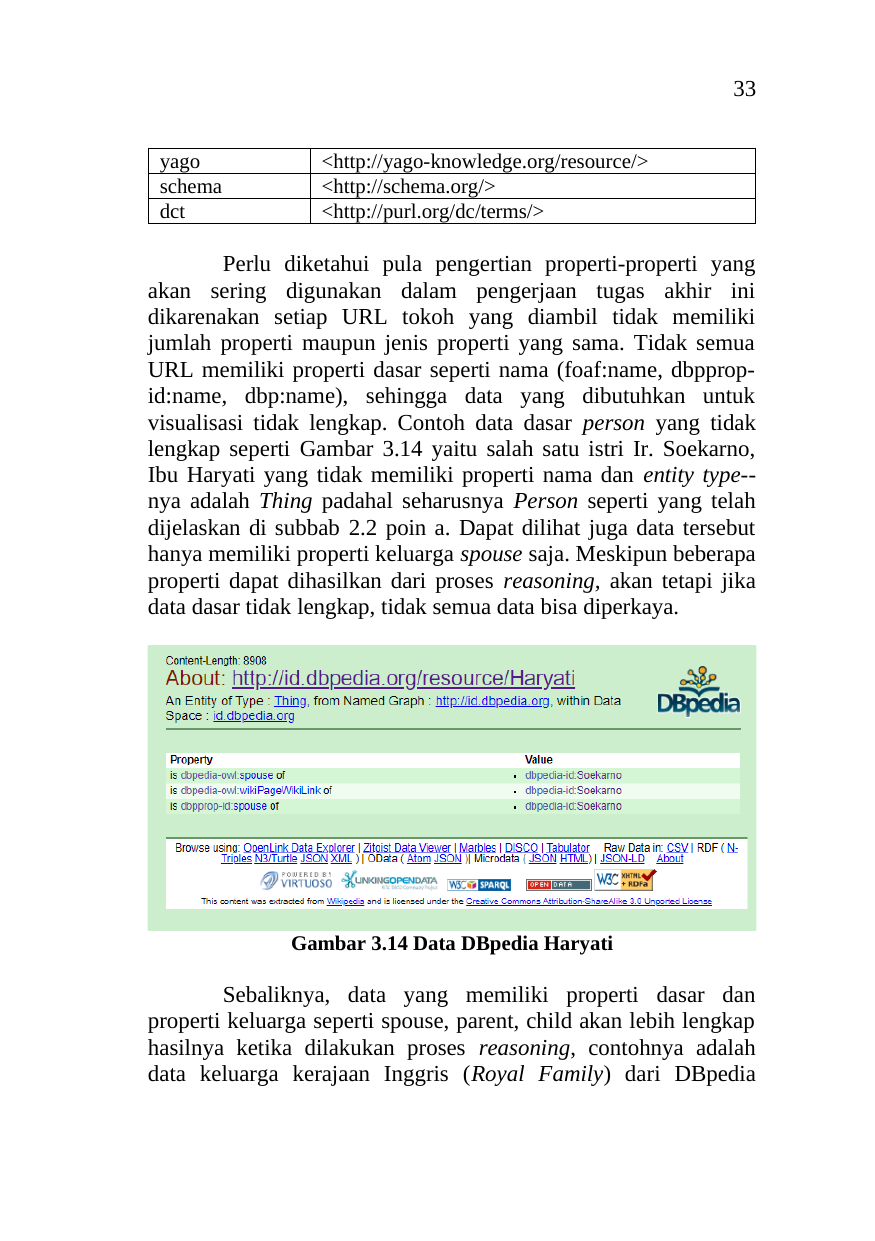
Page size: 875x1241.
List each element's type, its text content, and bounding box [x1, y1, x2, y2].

picture [147, 645, 757, 931]
table_cell <http://purl.org/dc/terms/> [311, 199, 755, 223]
table_cell yago [149, 149, 310, 173]
table_cell schema [149, 174, 310, 198]
table_cell <http://yago-knowledge.org/resource/> [311, 149, 755, 173]
table_cell dct [149, 199, 310, 223]
table_cell <http://schema.org/> [311, 174, 755, 198]
